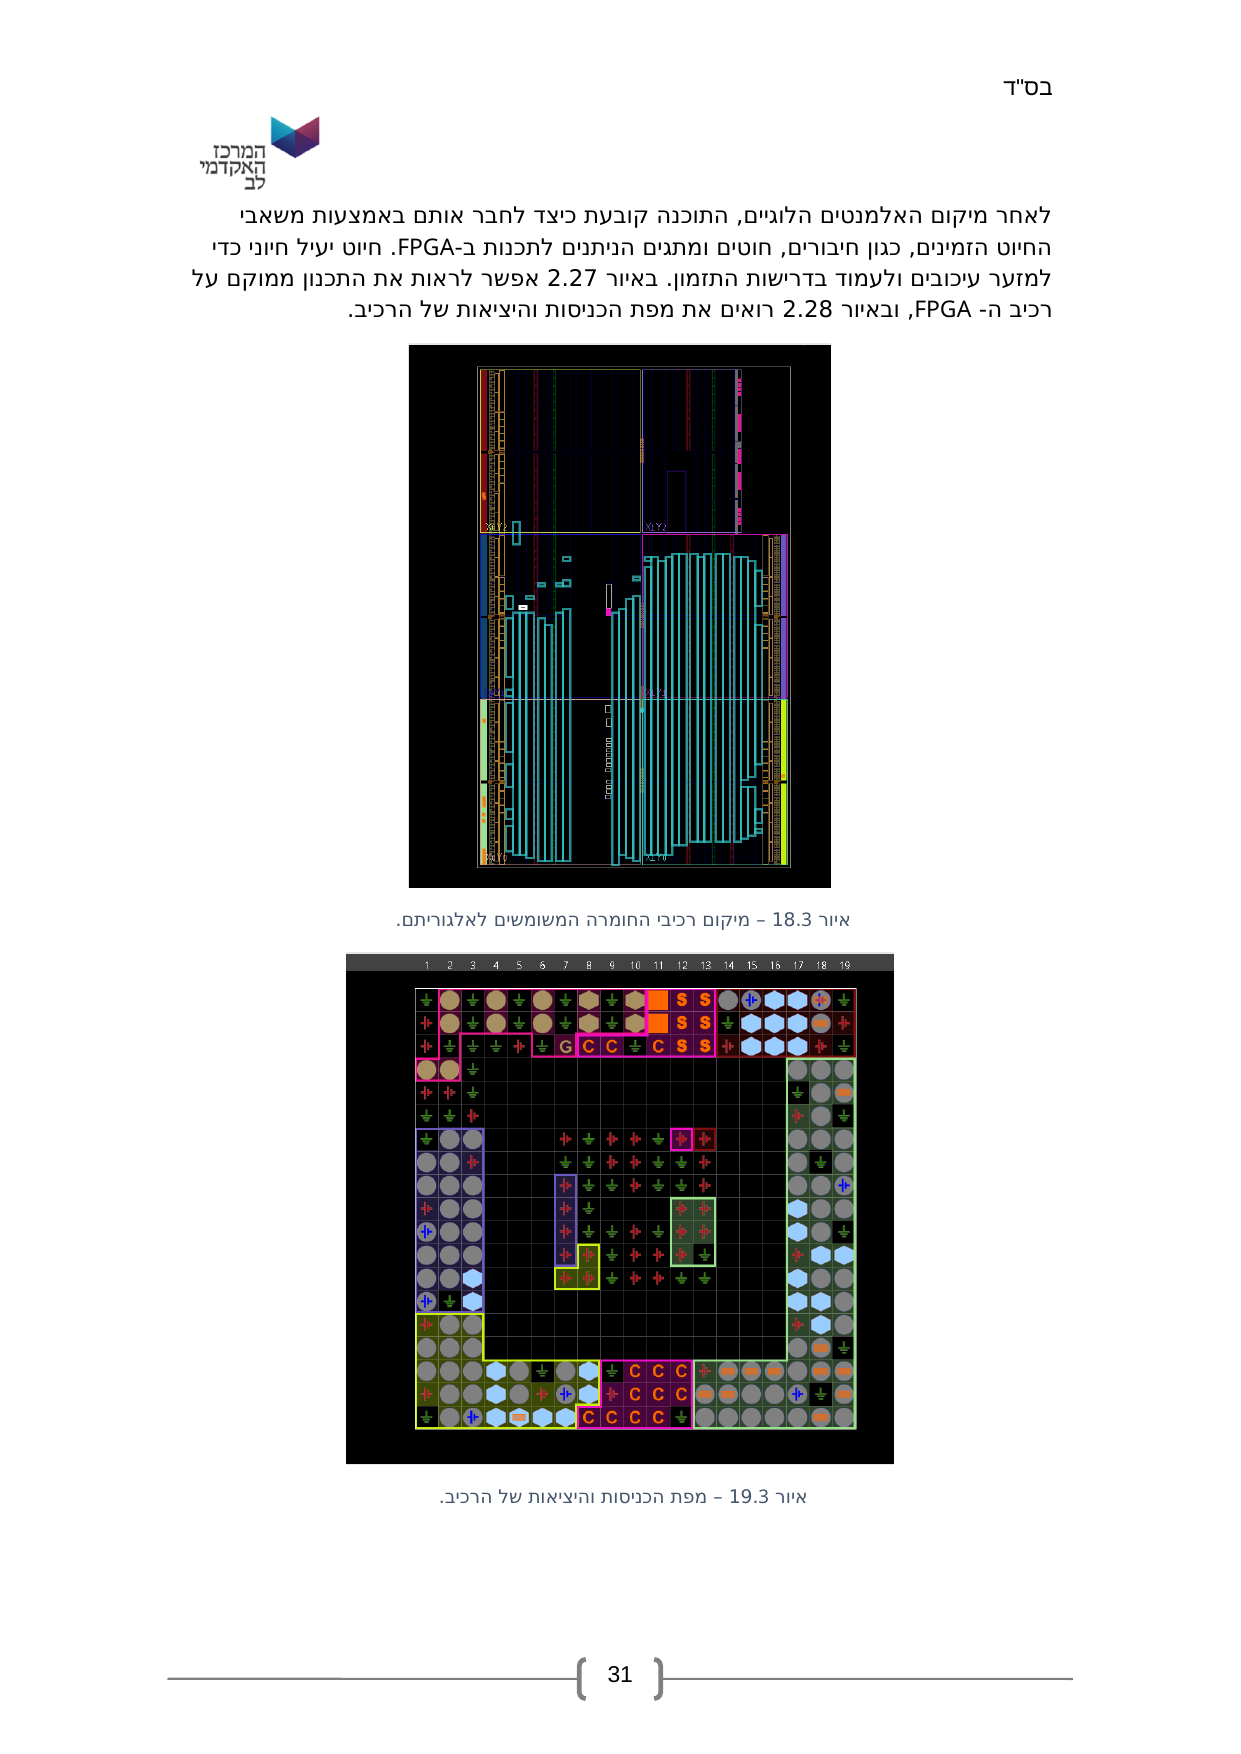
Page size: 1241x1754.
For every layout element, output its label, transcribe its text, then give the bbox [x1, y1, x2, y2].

picture [346, 952, 894, 1465]
text לאחר מיקום האלמנטים הלוגיים, התוכנה קובעת כיצד לחבר אותם באמצעות משאבי החיוט הזמינים, כגון חיבורים, חוטים ומתגים הניתנים לתכנות ב-FPGA. חיוט יעיל חיוני כדי למזער עיכובים ולעמוד בדרישות התזמון. באיור 2.27 אפשר לראות את התכנון ממוקם על רכיב ה- FPGA, ובאיור 2.28 רואים את מפת הכניסות והיציאות של הרכיב. [187, 203, 1053, 325]
picture [408, 343, 831, 888]
